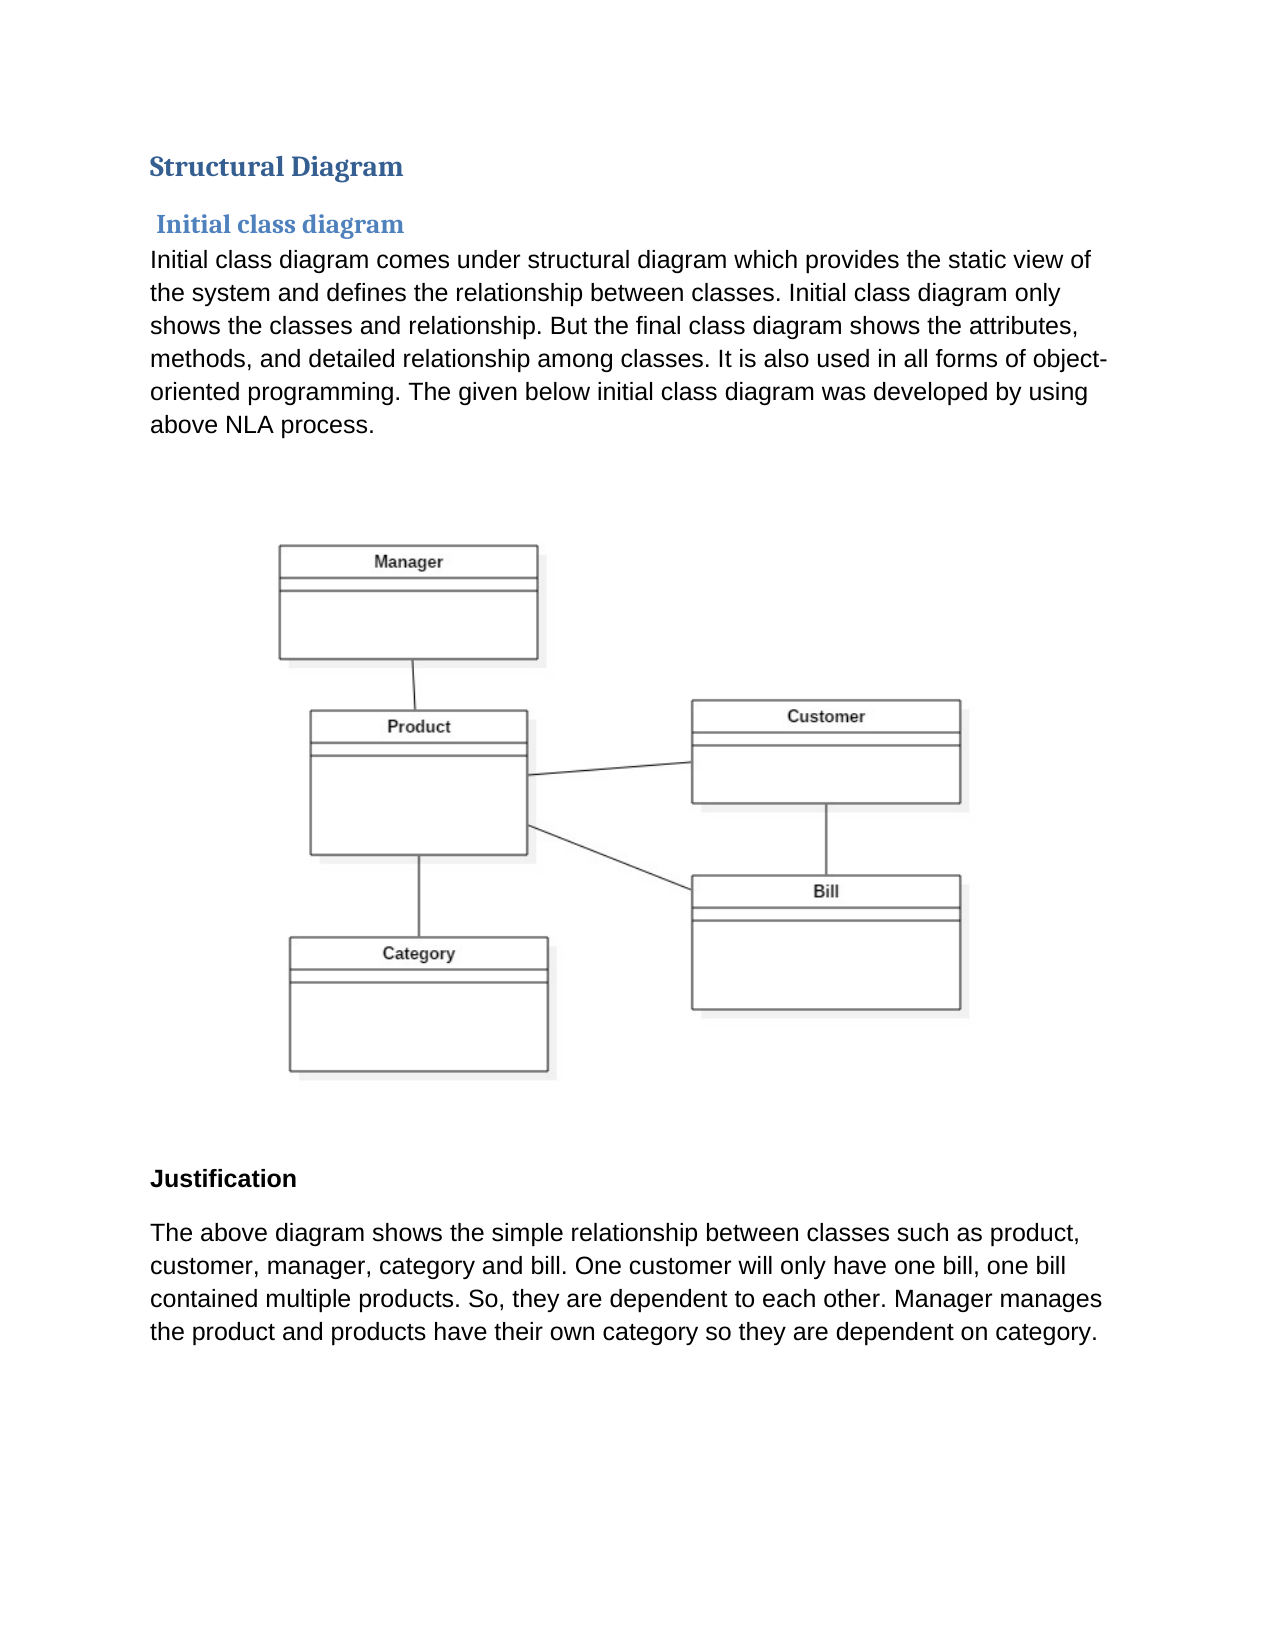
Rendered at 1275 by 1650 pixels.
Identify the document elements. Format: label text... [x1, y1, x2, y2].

text The above diagram shows the simple relationship between classes such as product, customer, manager, category and bill. One customer will only have one bill, one bill contained multiple products. So, they are dependent to each other. Manager manages the product and products have their own category so they are dependent on category. [150, 1218, 1125, 1346]
text Initial class diagram comes under structural diagram which provides the static view of the system and defines the relationship between classes. Initial class diagram only shows the classes and relationship. But the final class diagram shows the attributes, methods, and detailed relationship among classes. It is also used in all forms of object-oriented programming. The given below initial class diagram was developed by using above NLA process. [150, 245, 1125, 439]
picture [267, 533, 1010, 1118]
text Justification [150, 1164, 1125, 1193]
subtitle Structural Diagram [150, 150, 1125, 183]
subtitle Initial class diagram [150, 209, 1125, 241]
